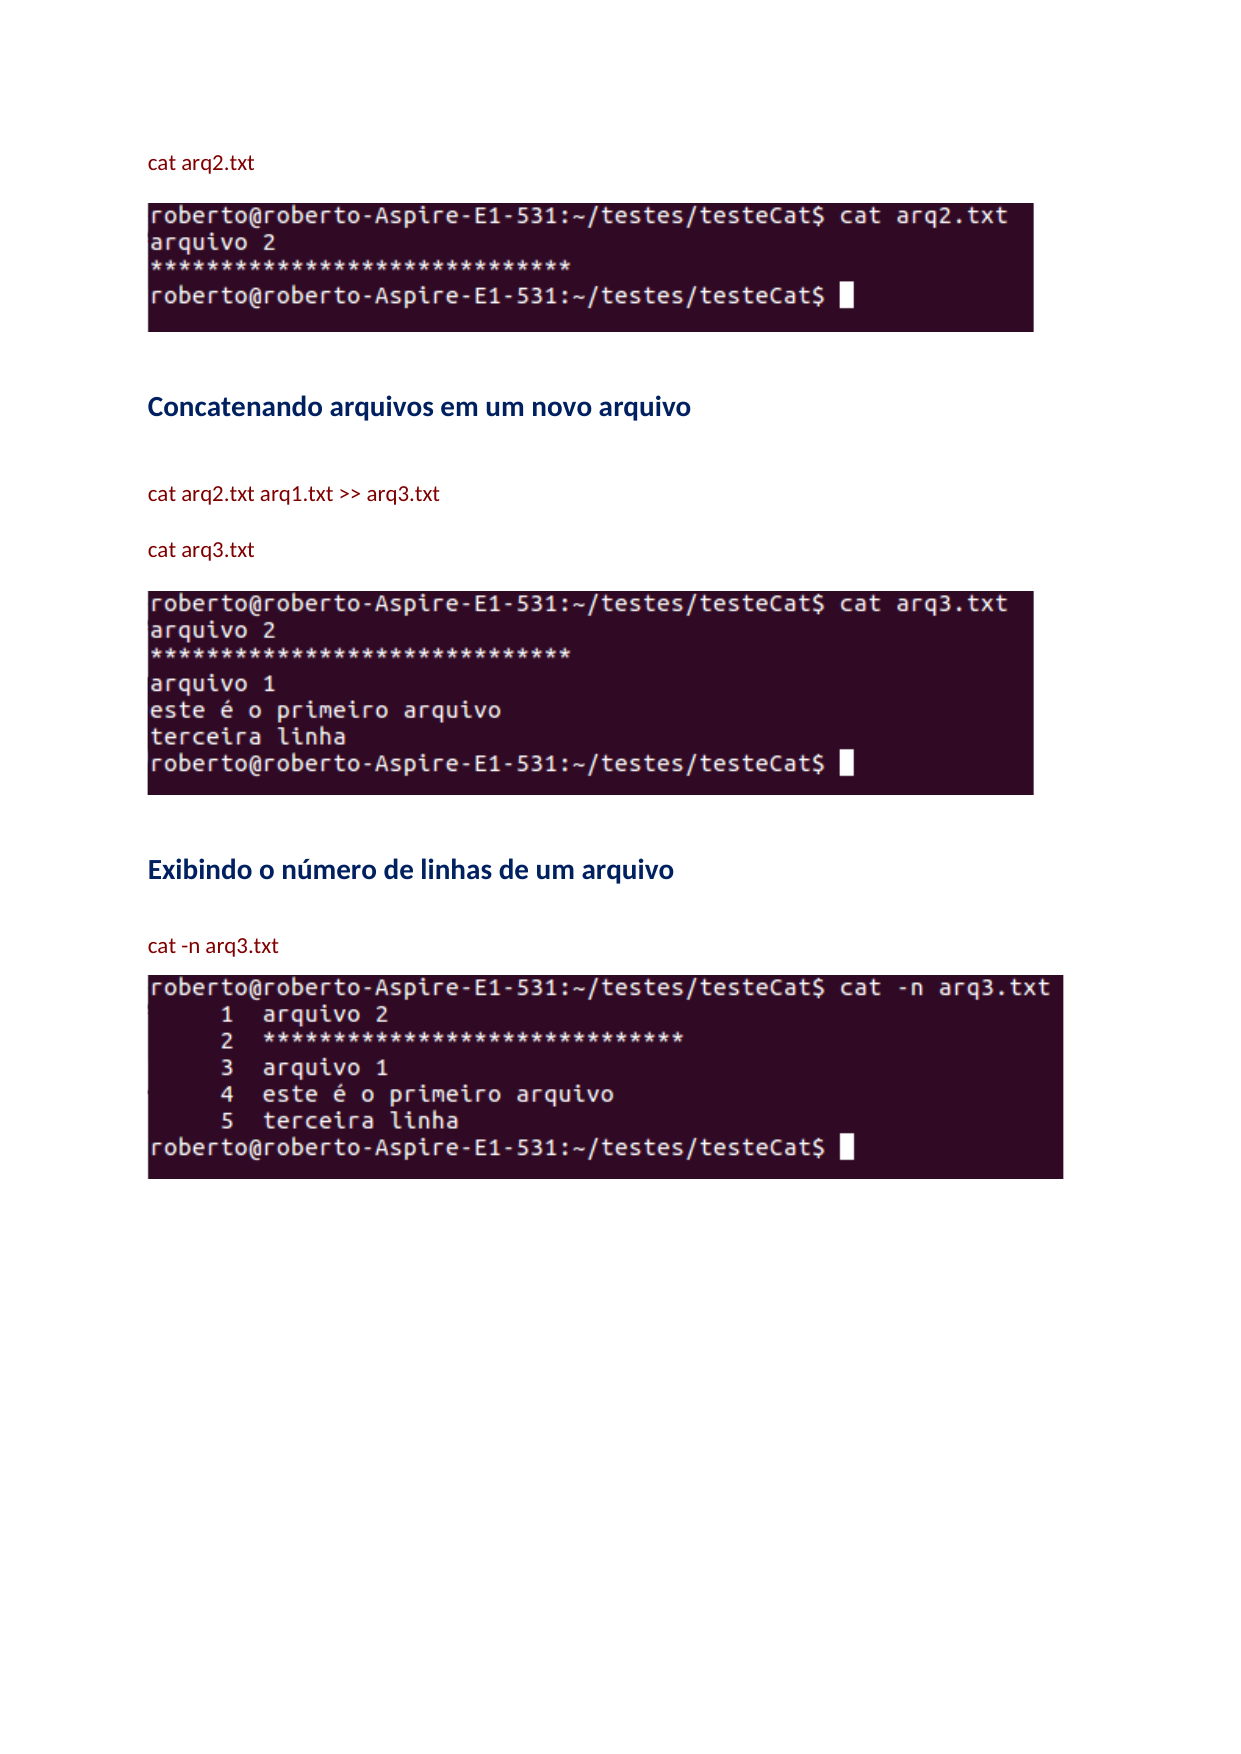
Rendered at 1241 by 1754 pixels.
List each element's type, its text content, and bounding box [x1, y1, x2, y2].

subtitle Concatenando arquivos em um novo arquivo [148, 388, 1122, 423]
picture [147, 203, 1034, 332]
subtitle Exibindo o número de linhas de um arquivo [148, 851, 1122, 886]
text cat arq2.txt arq1.txt >> arq3.txt [148, 479, 1122, 508]
text cat arq3.txt [148, 536, 1122, 564]
picture [147, 591, 1034, 795]
picture [147, 975, 1064, 1179]
text cat -n arq3.txt [148, 931, 1122, 959]
text cat arq2.txt [148, 148, 1122, 176]
